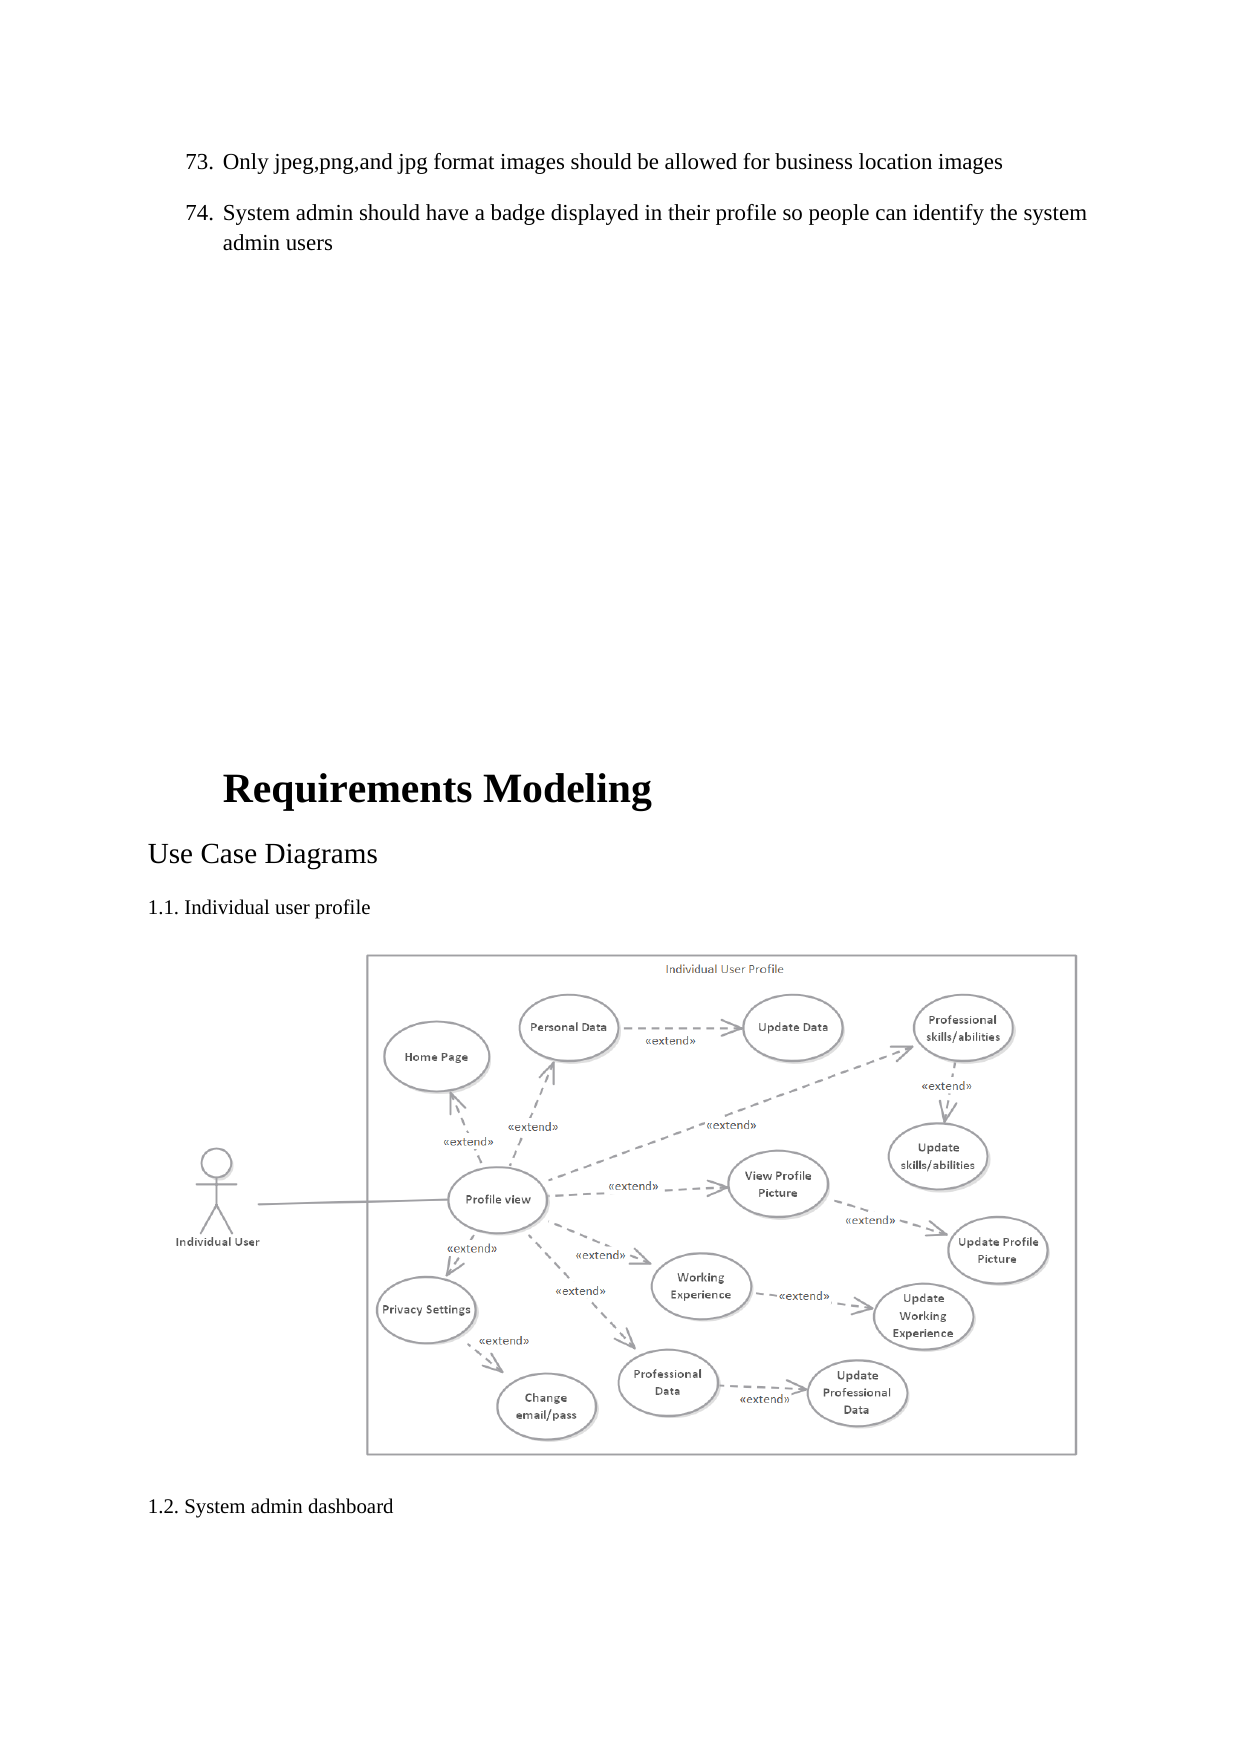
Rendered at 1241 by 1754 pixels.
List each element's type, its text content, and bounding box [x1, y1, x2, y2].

list Only jpeg,png,and jpg format images should be allowed for business location images [185, 148, 1092, 174]
text Requirements Modeling [148, 764, 1092, 812]
text 1.1. Individual user profile [148, 895, 1092, 919]
text Use Case Diagrams [148, 837, 1092, 870]
list System admin should have a badge displayed in their profile so people can identify the system admin users [185, 199, 1092, 255]
picture [147, 944, 1092, 1469]
text 1.2. System admin dashboard [148, 1494, 1092, 1518]
